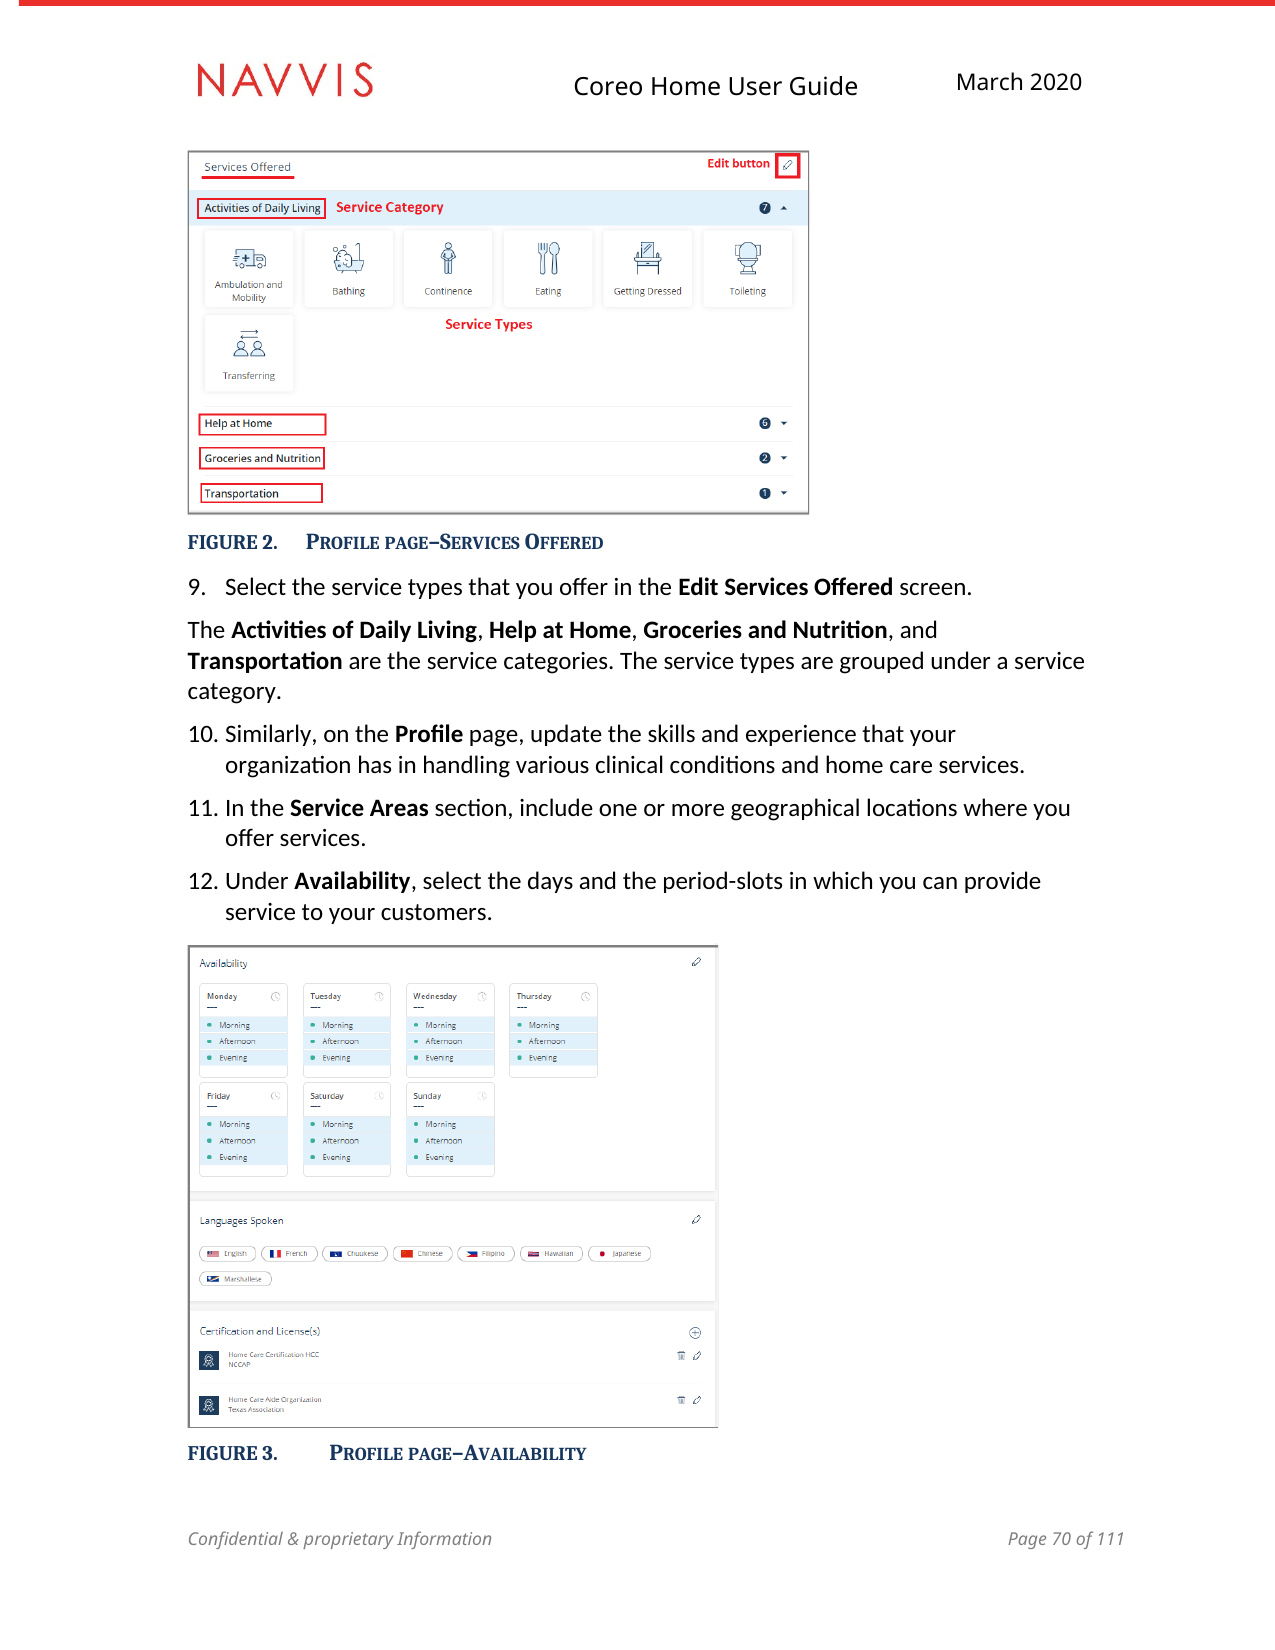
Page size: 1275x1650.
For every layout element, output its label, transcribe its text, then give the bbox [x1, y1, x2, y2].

list In the Service Areas section, include one or more geographical locations where you offer services. [187, 792, 1087, 853]
list Under Availability, select the days and the period-slots in which you can provide service to your customers. [187, 865, 1087, 926]
list Similarly, on the Profile page, update the skills and experience that your organization has in handling various clinical conditions and home care services. [187, 718, 1087, 779]
picture [187, 55, 383, 104]
text Profile page–Availability [187, 1440, 1087, 1466]
text Profile page–Services Offered [187, 528, 1087, 555]
picture [187, 150, 810, 516]
picture [187, 943, 719, 1428]
text The Activities of Daily Living, Help at Home, Groceries and Nutrition, and Transportation are the service categories. The service types are grouped under a service category. [187, 614, 1087, 706]
list Select the service types that you offer in the Edit Services Offered screen. [187, 571, 1087, 602]
